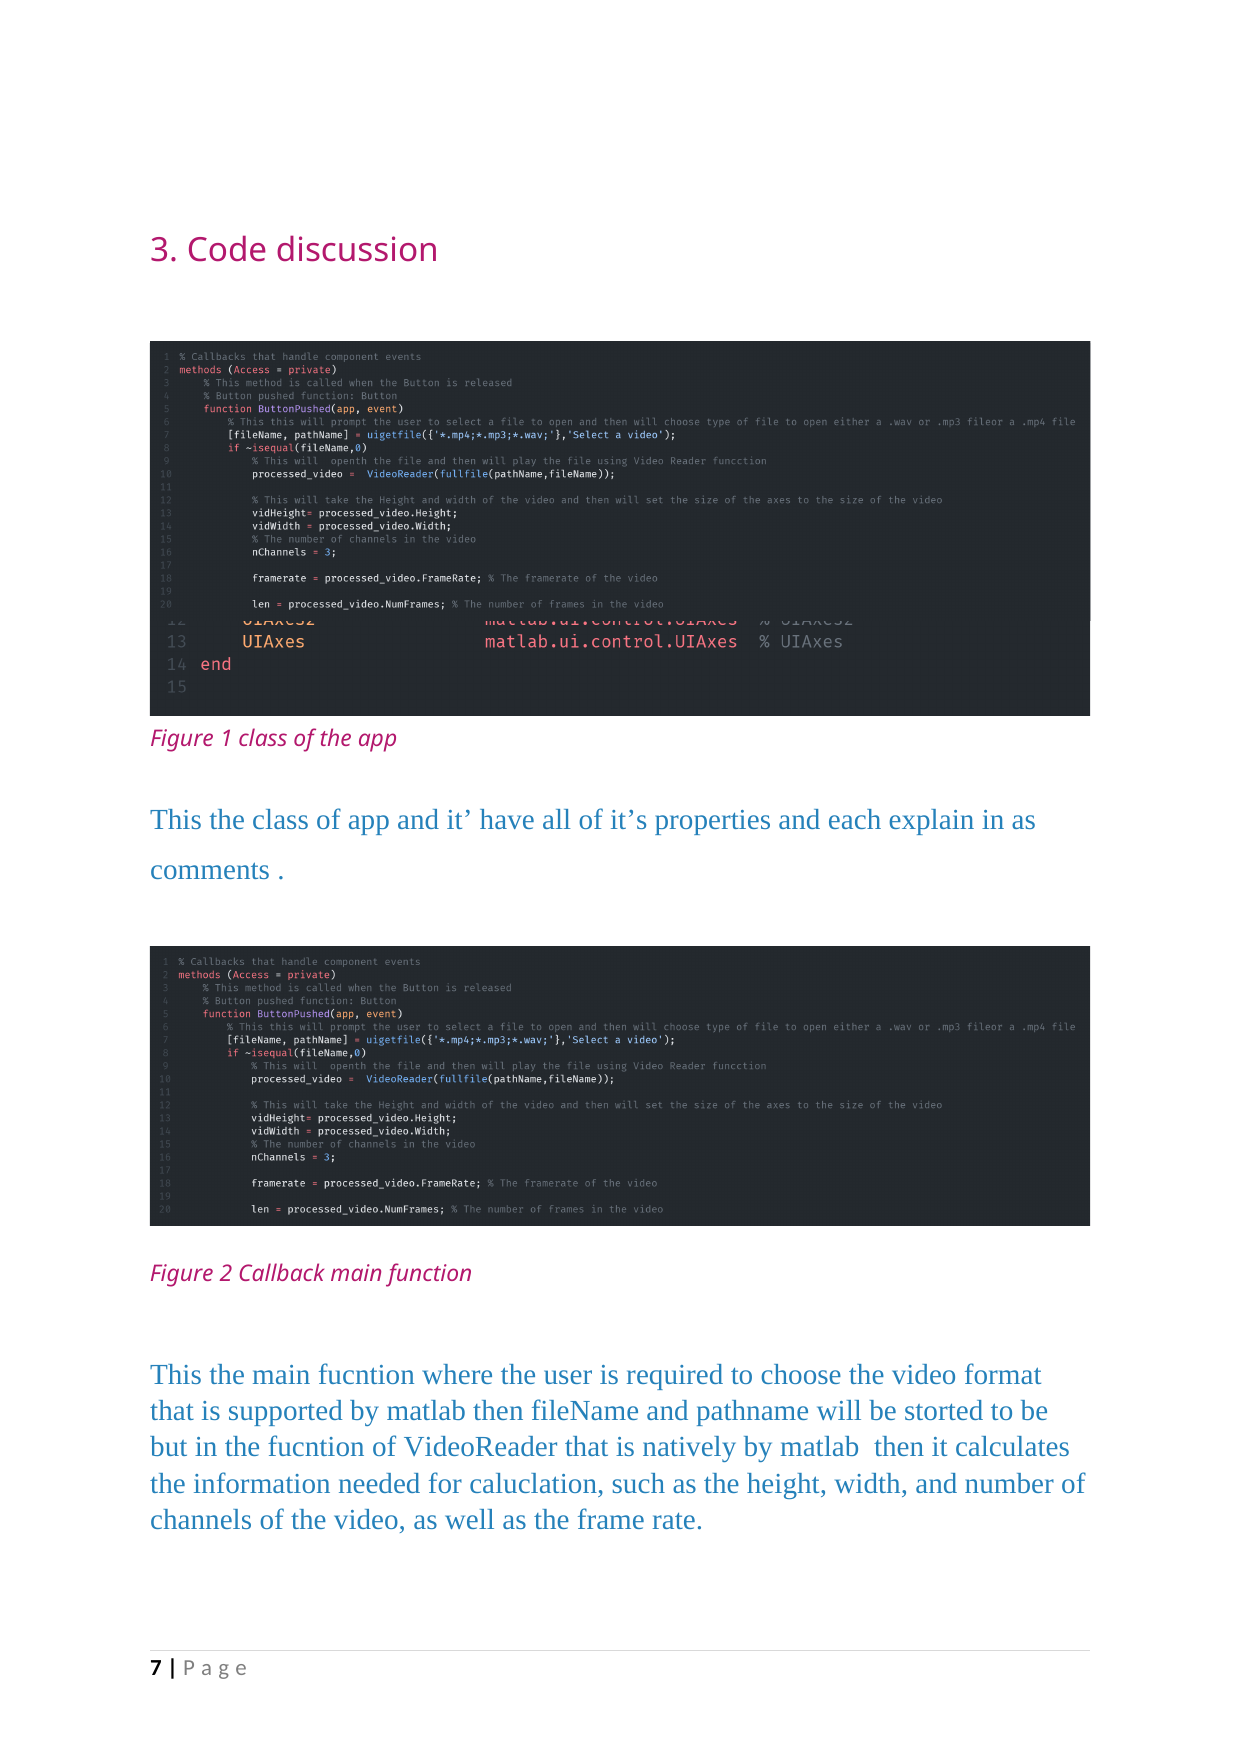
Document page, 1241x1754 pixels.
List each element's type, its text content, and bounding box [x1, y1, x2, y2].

text This the main fucntion where the user is required to choose the video format that is supported by matlab then fileName and pathname will be storted to be but in the fucntion of VideoReader that is natively by matlab then it calculates the information needed for caluclation, such as the height, width, and number of channels of the video, as well as the frame rate. [150, 1357, 1090, 1535]
subtitle 3. Code discussion [150, 225, 1090, 271]
picture [149, 341, 1091, 716]
text This the class of app and it’ have all of it’s properties and each explain in as comments . [150, 802, 1090, 886]
picture [149, 946, 1091, 1226]
